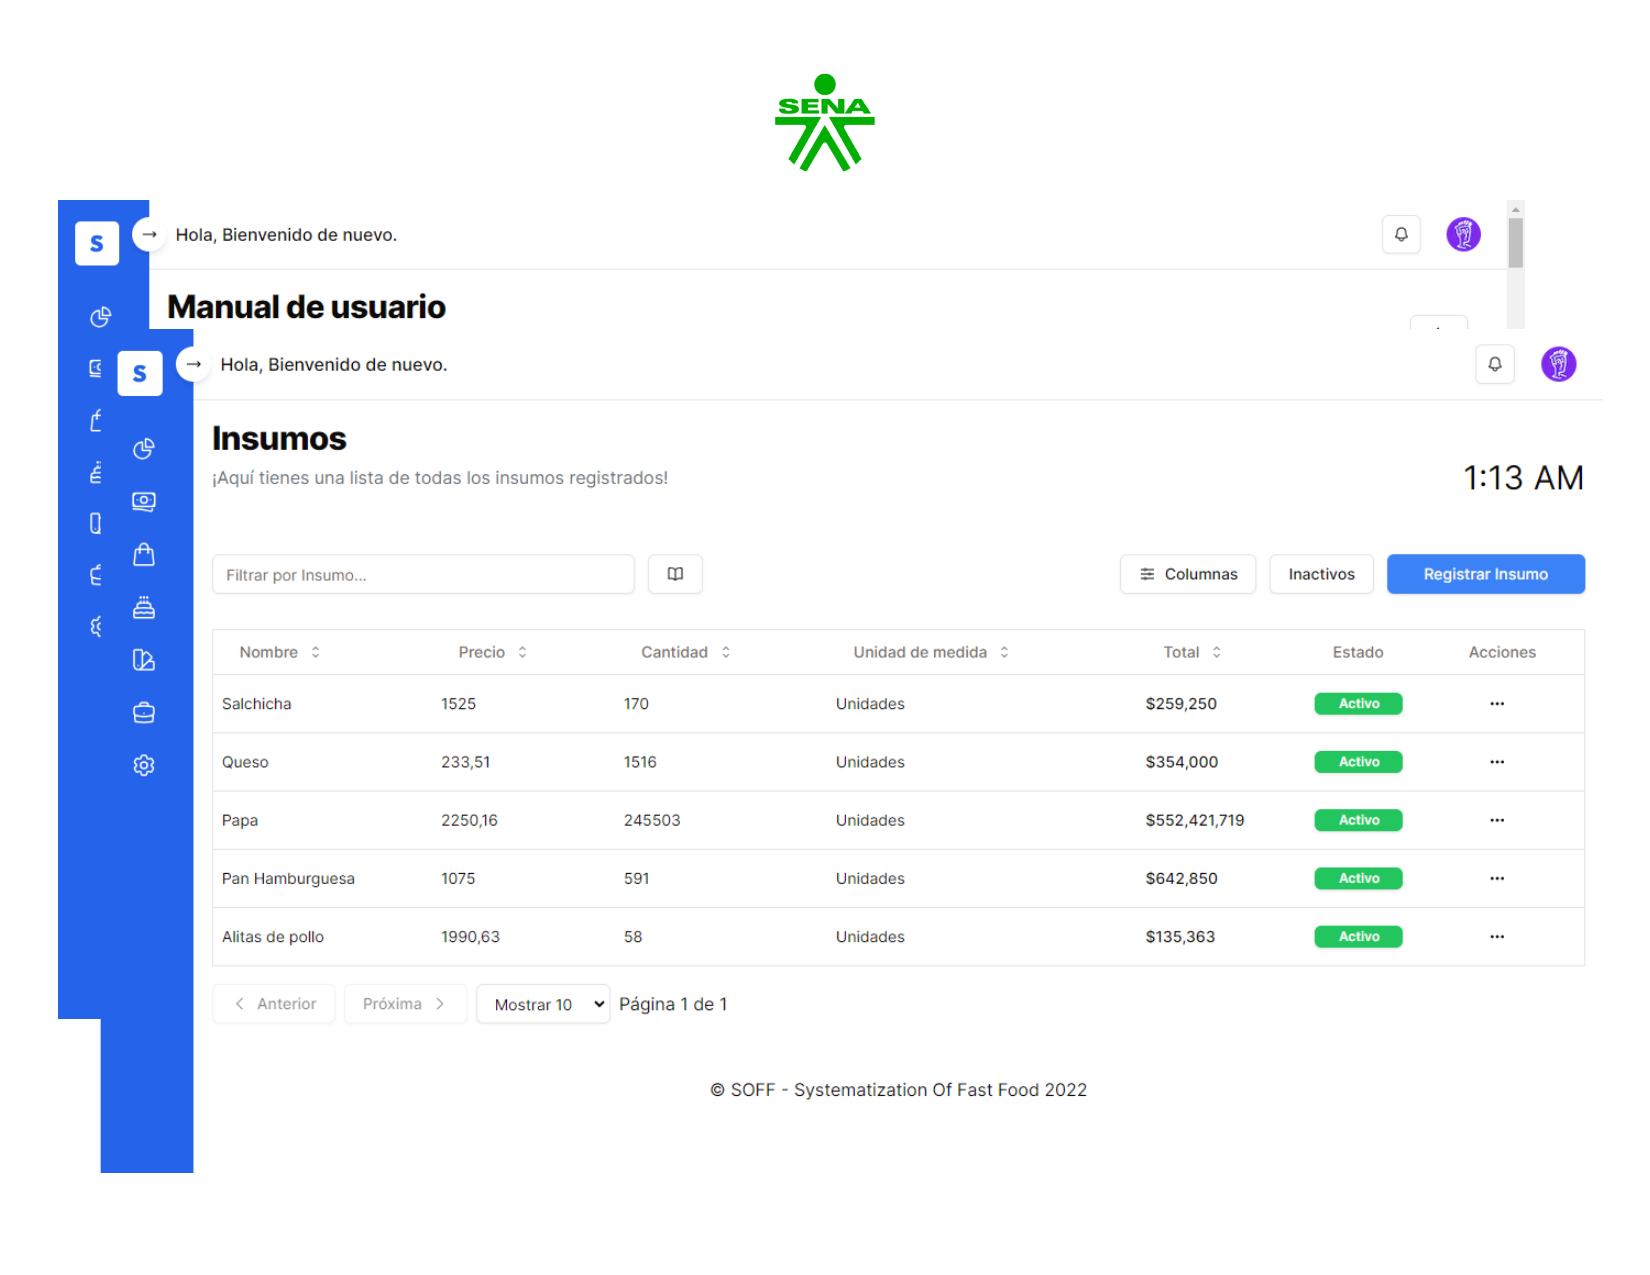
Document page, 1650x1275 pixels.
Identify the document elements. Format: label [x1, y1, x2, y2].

picture [58, 200, 1603, 1173]
picture [775, 73, 875, 172]
